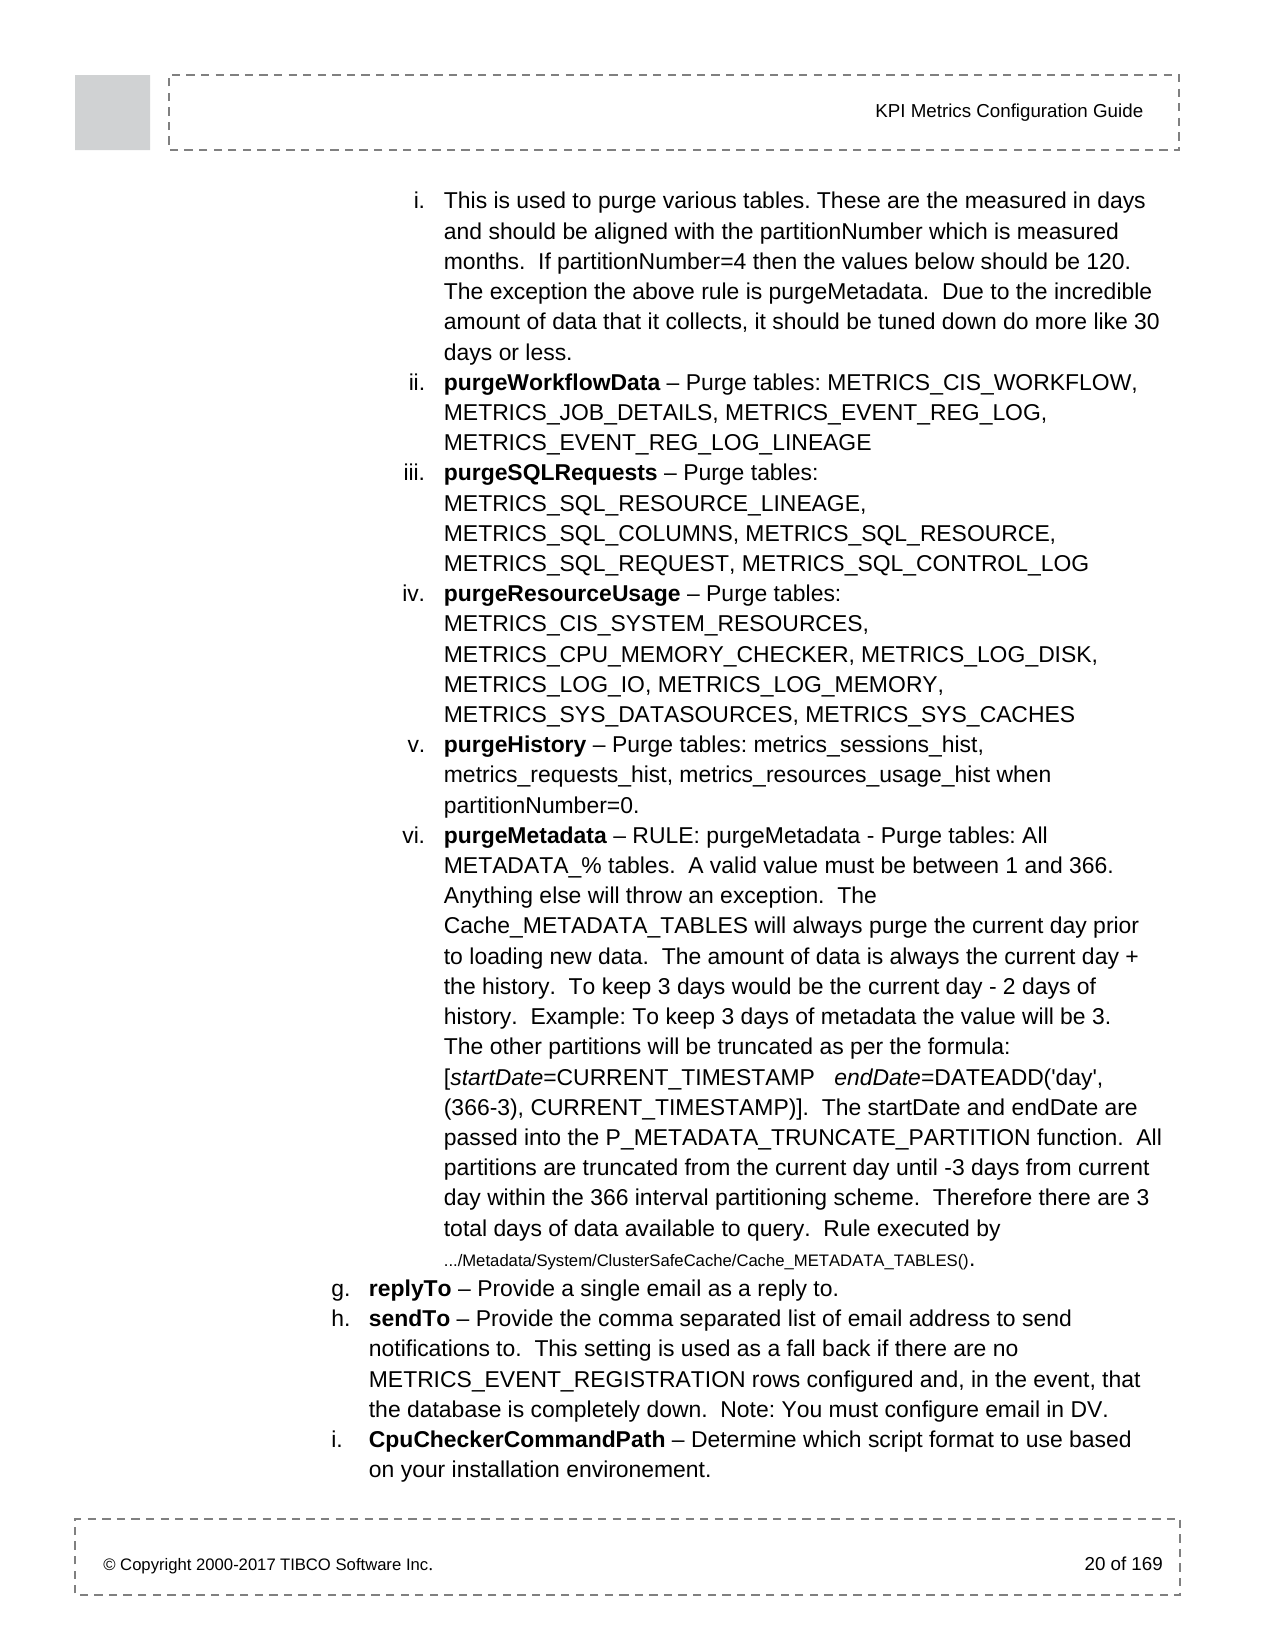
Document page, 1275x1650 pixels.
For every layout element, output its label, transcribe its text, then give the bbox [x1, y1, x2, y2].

list purgeWorkflowData – Purge tables: METRICS_CIS_WORKFLOW, METRICS_JOB_DETAILS, METRICS_EVENT_REG_LOG, METRICS_EVENT_REG_LOG_LINEAGE [425, 369, 1162, 456]
list purgeMetadata – RULE: purgeMetadata - Purge tables: All METADATA_% tables. A valid value must be between 1 and 366. Anything else will throw an exception. The Cache_METADATA_TABLES will always purge the current day prior to loading new data. The amount of data is always the current day + the history. To keep 3 days would be the current day - 2 days of history. Example: To keep 3 days of metadata the value will be 3. The other partitions will be truncated as per the formula: [startDate=CURRENT_TIMESTAMP endDate=DATEADD('day', (366-3), CURRENT_TIMESTAMP)]. The startDate and endDate are passed into the P_METADATA_TRUNCATE_PARTITION function. All partitions are truncated from the current day until -3 days from current day within the 366 interval partitioning scheme. Therefore there are 3 total days of data available to query. Rule executed by .../Metadata/System/ClusterSafeCache/Cache_METADATA_TABLES(). [425, 822, 1162, 1271]
list purgeSQLRequests – Purge tables: METRICS_SQL_RESOURCE_LINEAGE, METRICS_SQL_COLUMNS, METRICS_SQL_RESOURCE, METRICS_SQL_REQUEST, METRICS_SQL_CONTROL_LOG [425, 459, 1162, 576]
list CpuCheckerCommandPath – Determine which script format to use based on your installation environement. [331, 1426, 1162, 1483]
list purgeResourceUsage – Purge tables: METRICS_CIS_SYSTEM_RESOURCES, METRICS_CPU_MEMORY_CHECKER, METRICS_LOG_DISK, METRICS_LOG_IO, METRICS_LOG_MEMORY, METRICS_SYS_DATASOURCES, METRICS_SYS_CACHES [425, 580, 1162, 727]
list purgeHistory – Purge tables: metrics_sessions_hist, metrics_requests_hist, metrics_resources_usage_hist when partitionNumber=0. [425, 731, 1162, 818]
list replyTo – Provide a single email as a reply to. [331, 1275, 1162, 1301]
list sendTo – Provide the comma separated list of email address to send notifications to. This setting is used as a fall back if there are no METRICS_EVENT_REGISTRATION rows configured and, in the event, that the database is completely down. Note: You must configure email in DV. [331, 1305, 1162, 1422]
list This is used to purge various tables. These are the measured in days and should be aligned with the partitionNumber which is measured months. If partitionNumber=4 then the values below should be 120. The exception the above rule is purgeMetadata. Due to the incredible amount of data that it collects, it should be tuned down do more like 30 days or less. [425, 187, 1162, 365]
